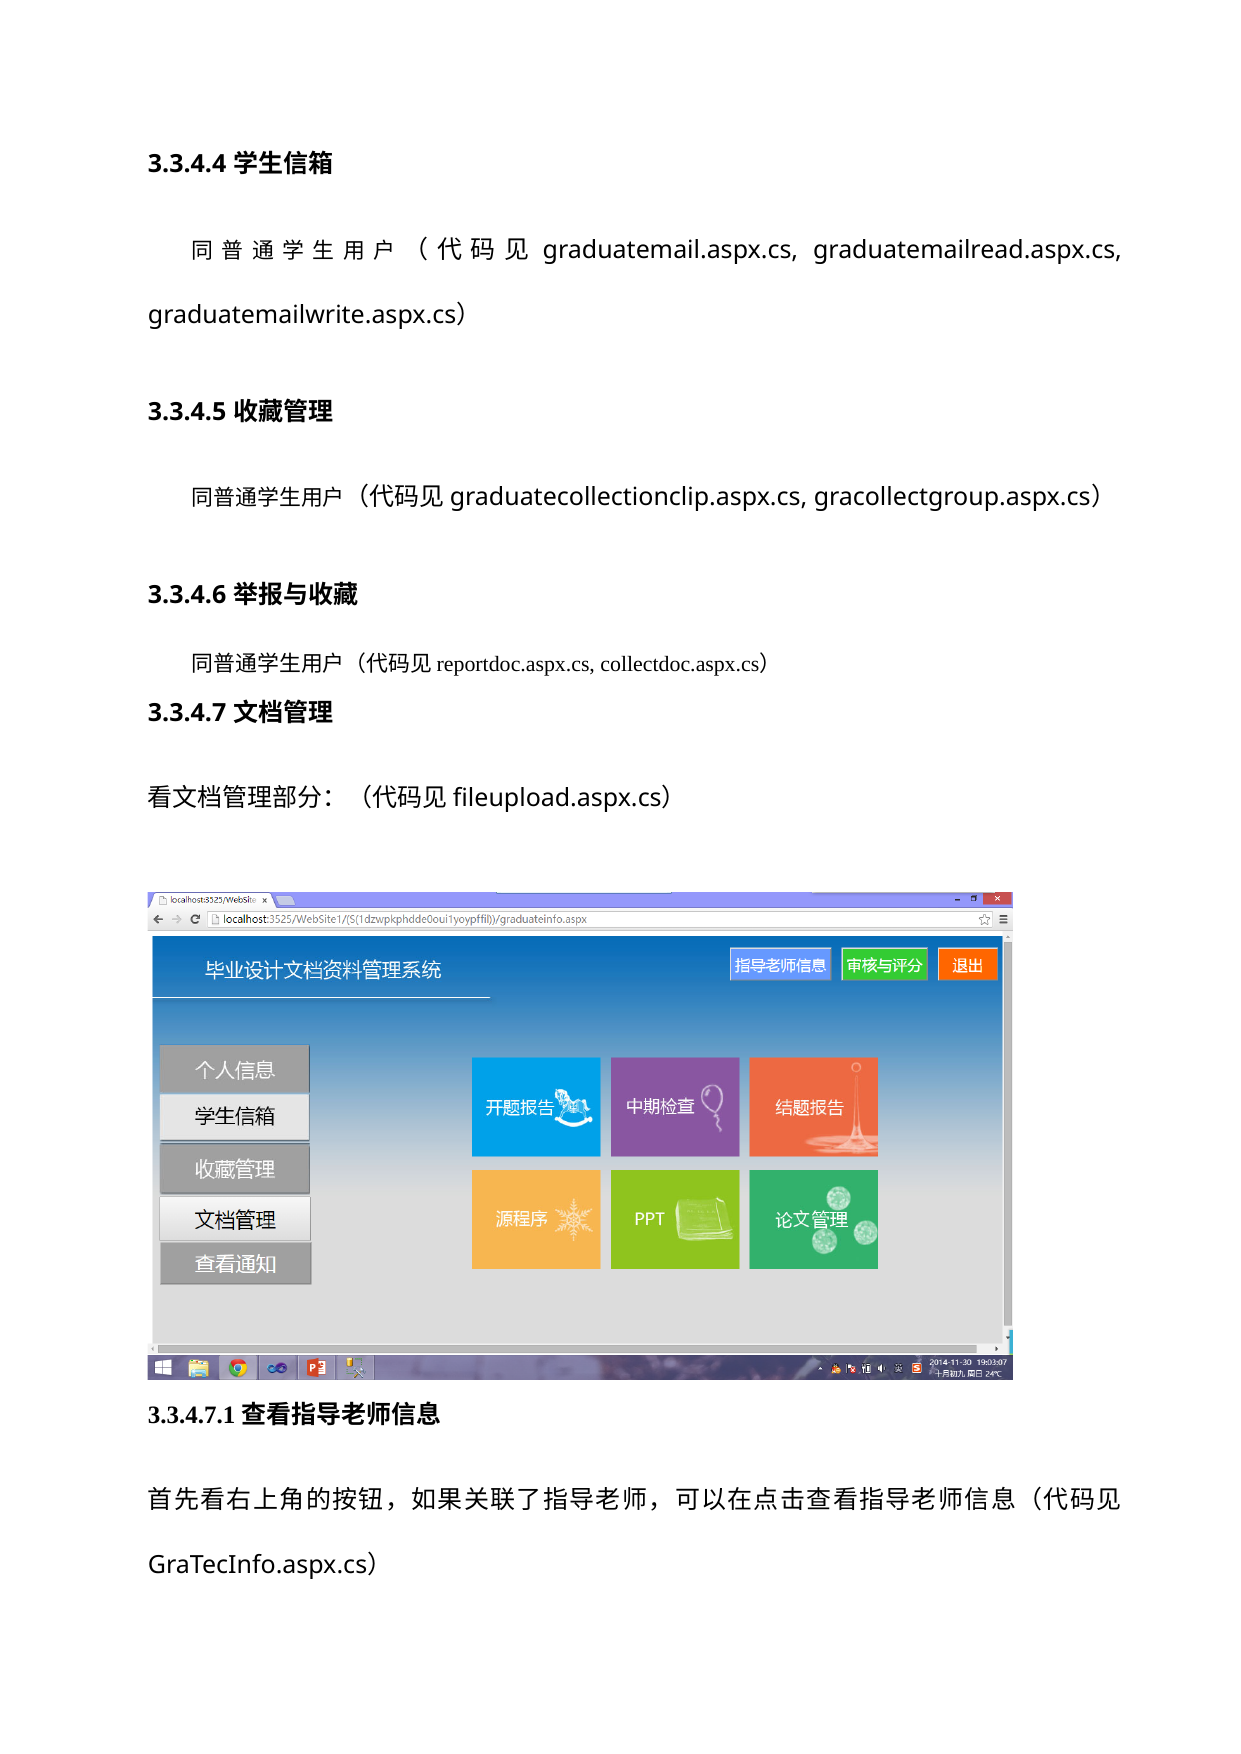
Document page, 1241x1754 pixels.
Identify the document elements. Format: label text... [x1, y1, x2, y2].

subtitle 3.3.4.7 文档管理 [148, 678, 1122, 743]
subtitle 3.3.4.6 举报与收藏 [148, 560, 1122, 625]
subtitle 3.3.4.7.1 查看指导老师信息 [148, 1380, 1122, 1445]
text 同普通学生用户（代码见graduatecollectionclip.aspx.cs, gracollectgroup.aspx.cs） [148, 462, 1122, 527]
text 看文档管理部分：（代码见fileupload.aspx.cs） [148, 763, 1122, 828]
text 同普通学生用户（代码见reportdoc.aspx.cs, collectdoc.aspx.cs） [148, 645, 1122, 678]
subtitle 3.3.4.4 学生信箱 [148, 129, 1122, 194]
text 首先看右上角的按钮，如果关联了指导老师，可以在点击查看指导老师信息（代码见GraTecInfo.aspx.cs） [148, 1466, 1122, 1596]
subtitle 3.3.4.5 收藏管理 [148, 377, 1122, 442]
picture [147, 892, 1013, 1380]
text 同普通学生用户（代码见graduatemail.aspx.cs, graduatemailread.aspx.cs, graduatemailwrite.aspx.cs） [148, 215, 1122, 345]
